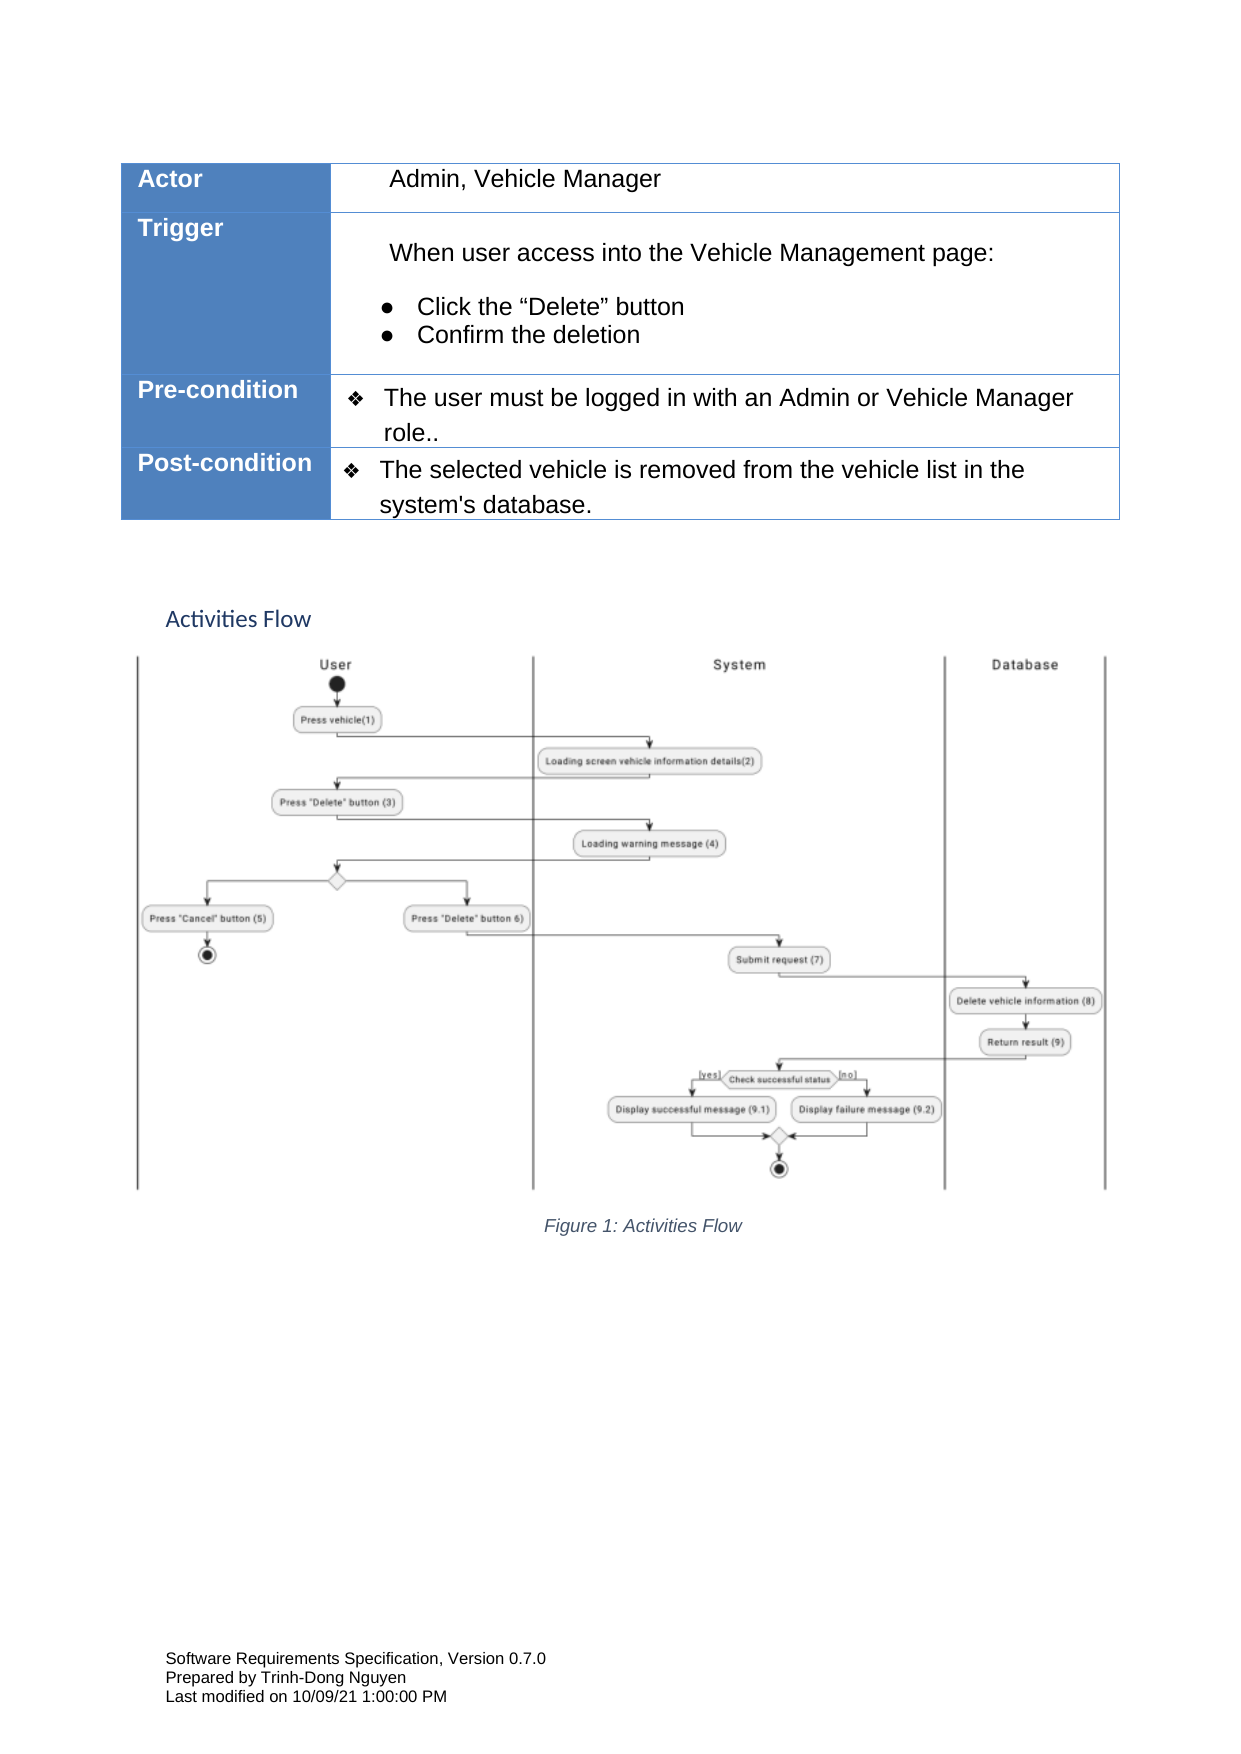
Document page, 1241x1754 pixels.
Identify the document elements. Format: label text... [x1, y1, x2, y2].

table_cell Post-condition [122, 448, 330, 519]
table_cell When user access into the Vehicle Management page: Click the “Delete” button Confirm the deletion [331, 213, 1119, 374]
text Figure 1: Activities Flow [118, 1214, 1122, 1236]
table_cell The user must be logged in with an Admin or Vehicle Manager role.. [331, 375, 1119, 447]
table_cell The selected vehicle is removed from the vehicle list in the system's database. [331, 448, 1119, 519]
picture [118, 645, 1123, 1198]
table_cell Admin, Vehicle Manager [331, 164, 1119, 212]
table_cell Pre-condition [122, 375, 330, 447]
table_cell Trigger [122, 213, 330, 374]
subtitle Activities Flow [118, 603, 1122, 633]
table_cell Actor [122, 164, 330, 212]
